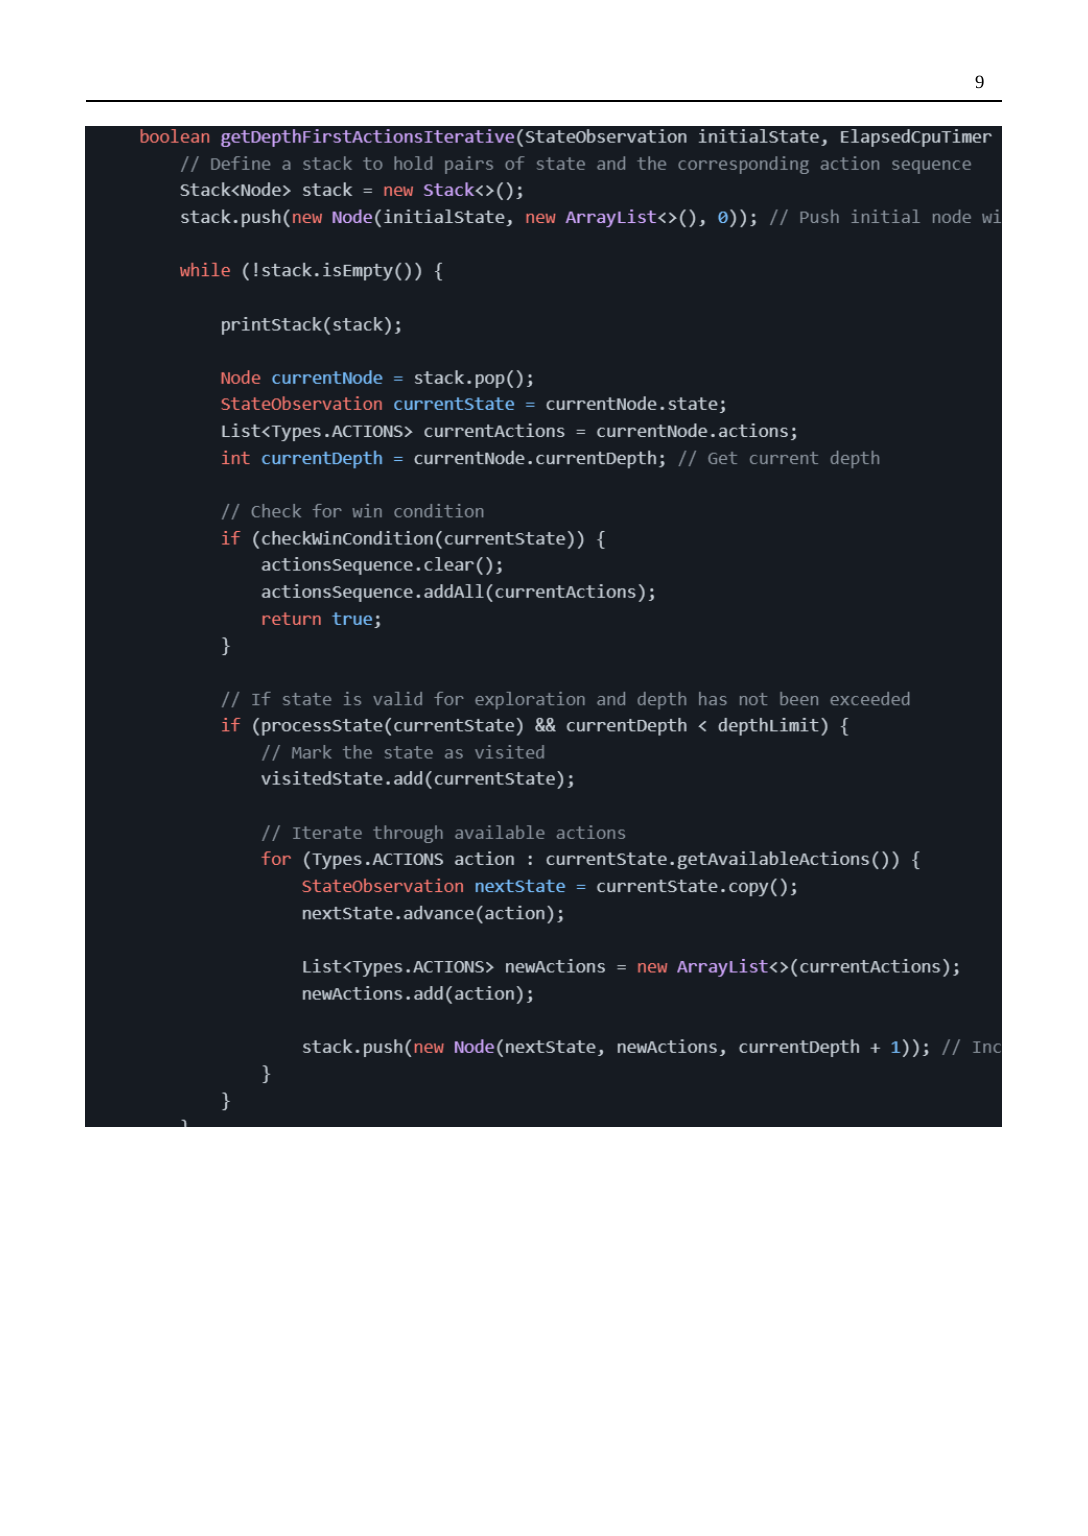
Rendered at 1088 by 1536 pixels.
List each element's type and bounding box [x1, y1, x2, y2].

picture [85, 126, 1002, 1127]
